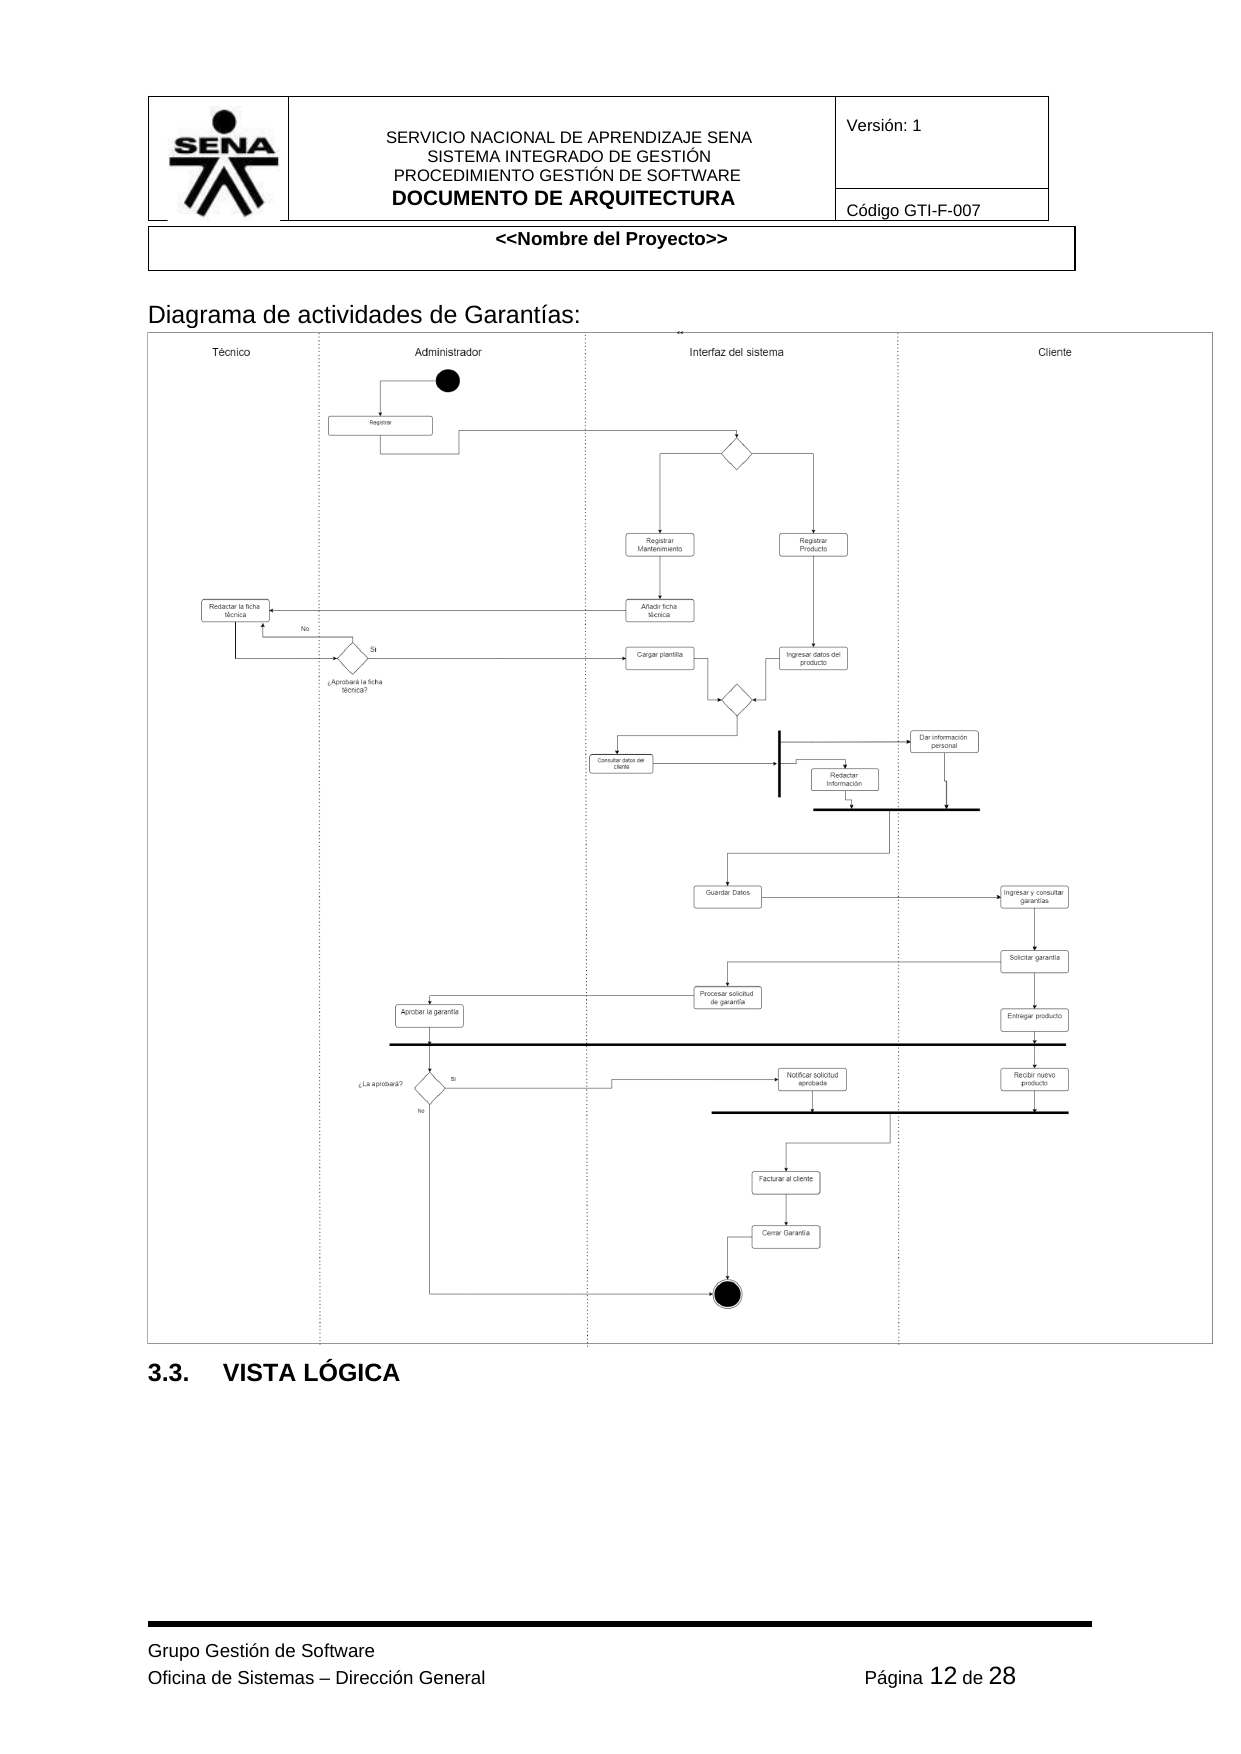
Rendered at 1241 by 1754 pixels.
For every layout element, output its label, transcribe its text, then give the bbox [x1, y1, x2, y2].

subtitle VISTA LÓGICA [148, 1358, 1092, 1387]
text Diagrama de actividades de Garantías: [148, 300, 1092, 328]
picture [167, 106, 281, 221]
picture [147, 328, 1213, 1348]
